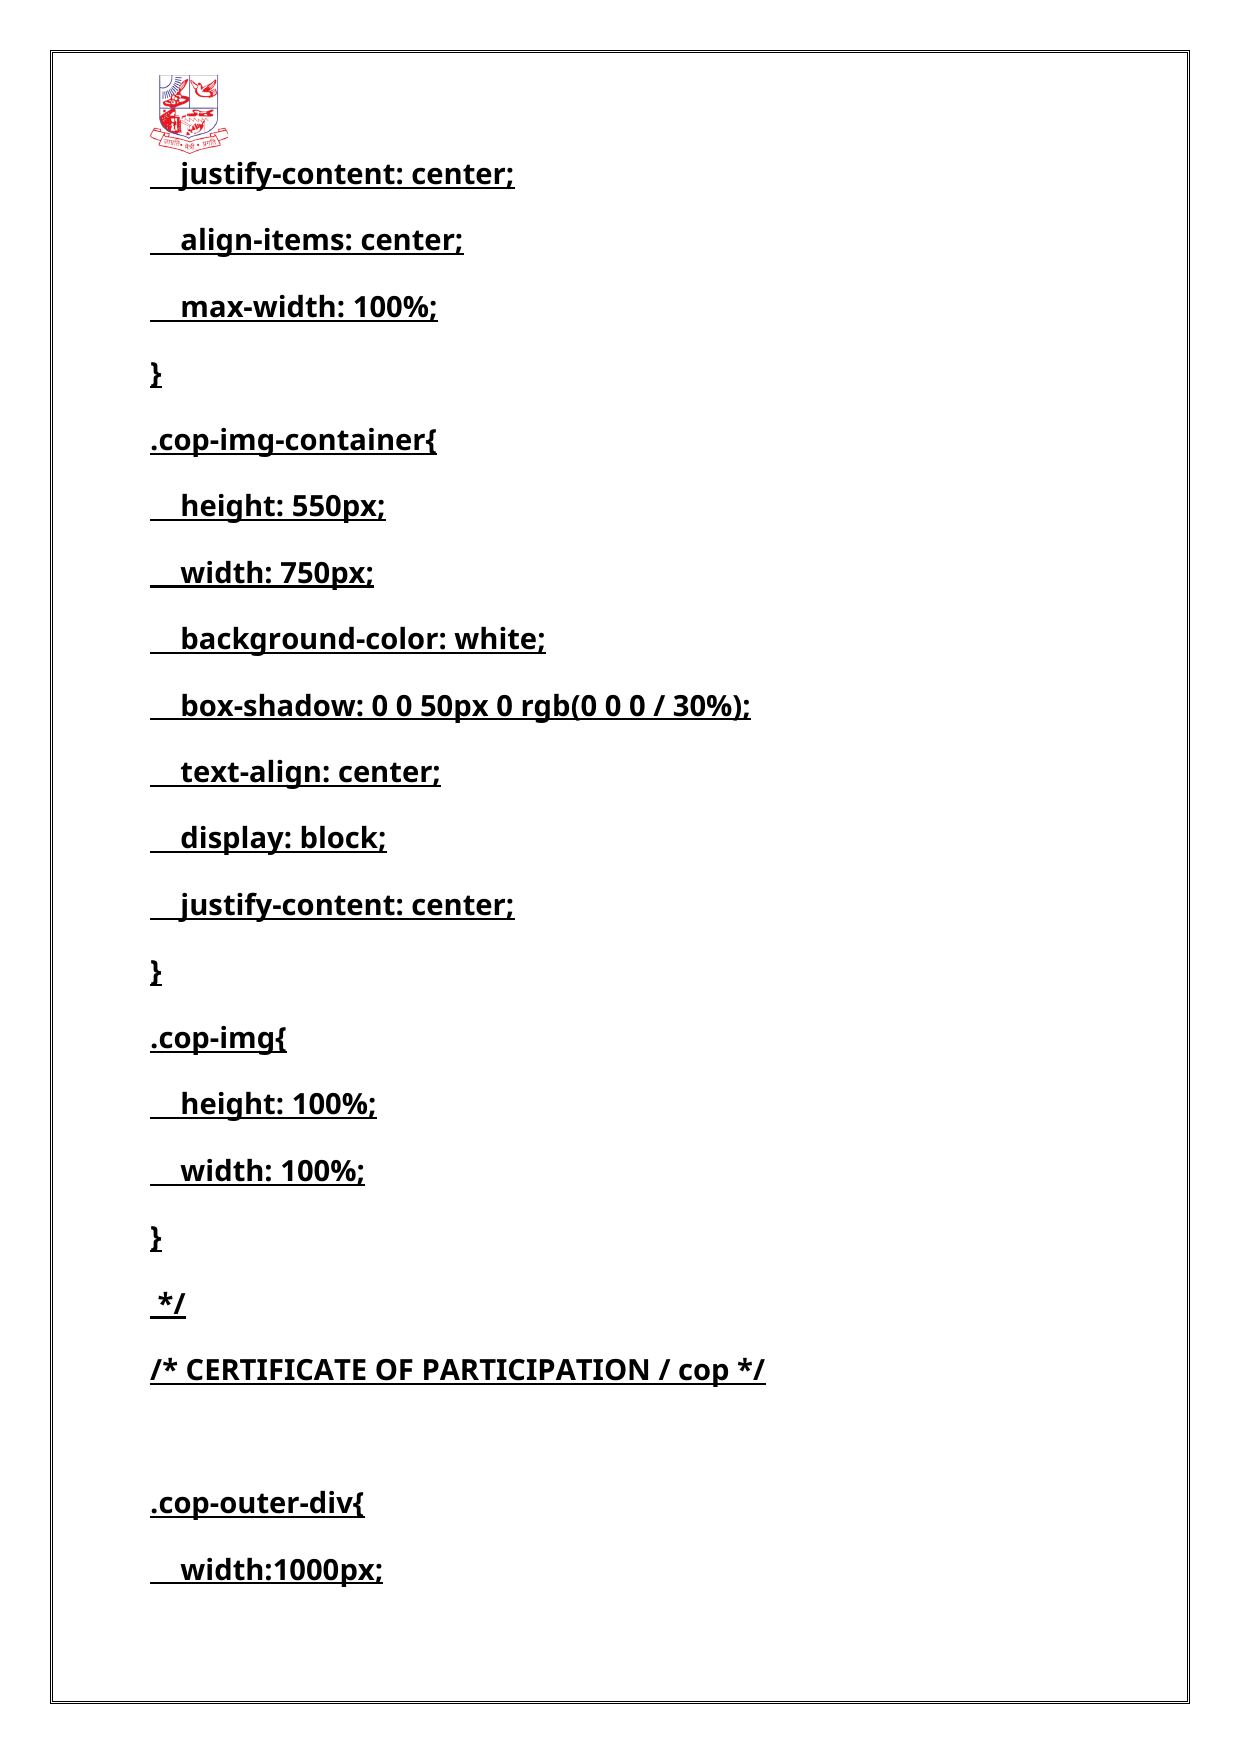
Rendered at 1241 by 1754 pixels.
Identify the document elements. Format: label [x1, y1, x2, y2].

picture [150, 75, 229, 154]
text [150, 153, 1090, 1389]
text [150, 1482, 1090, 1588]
